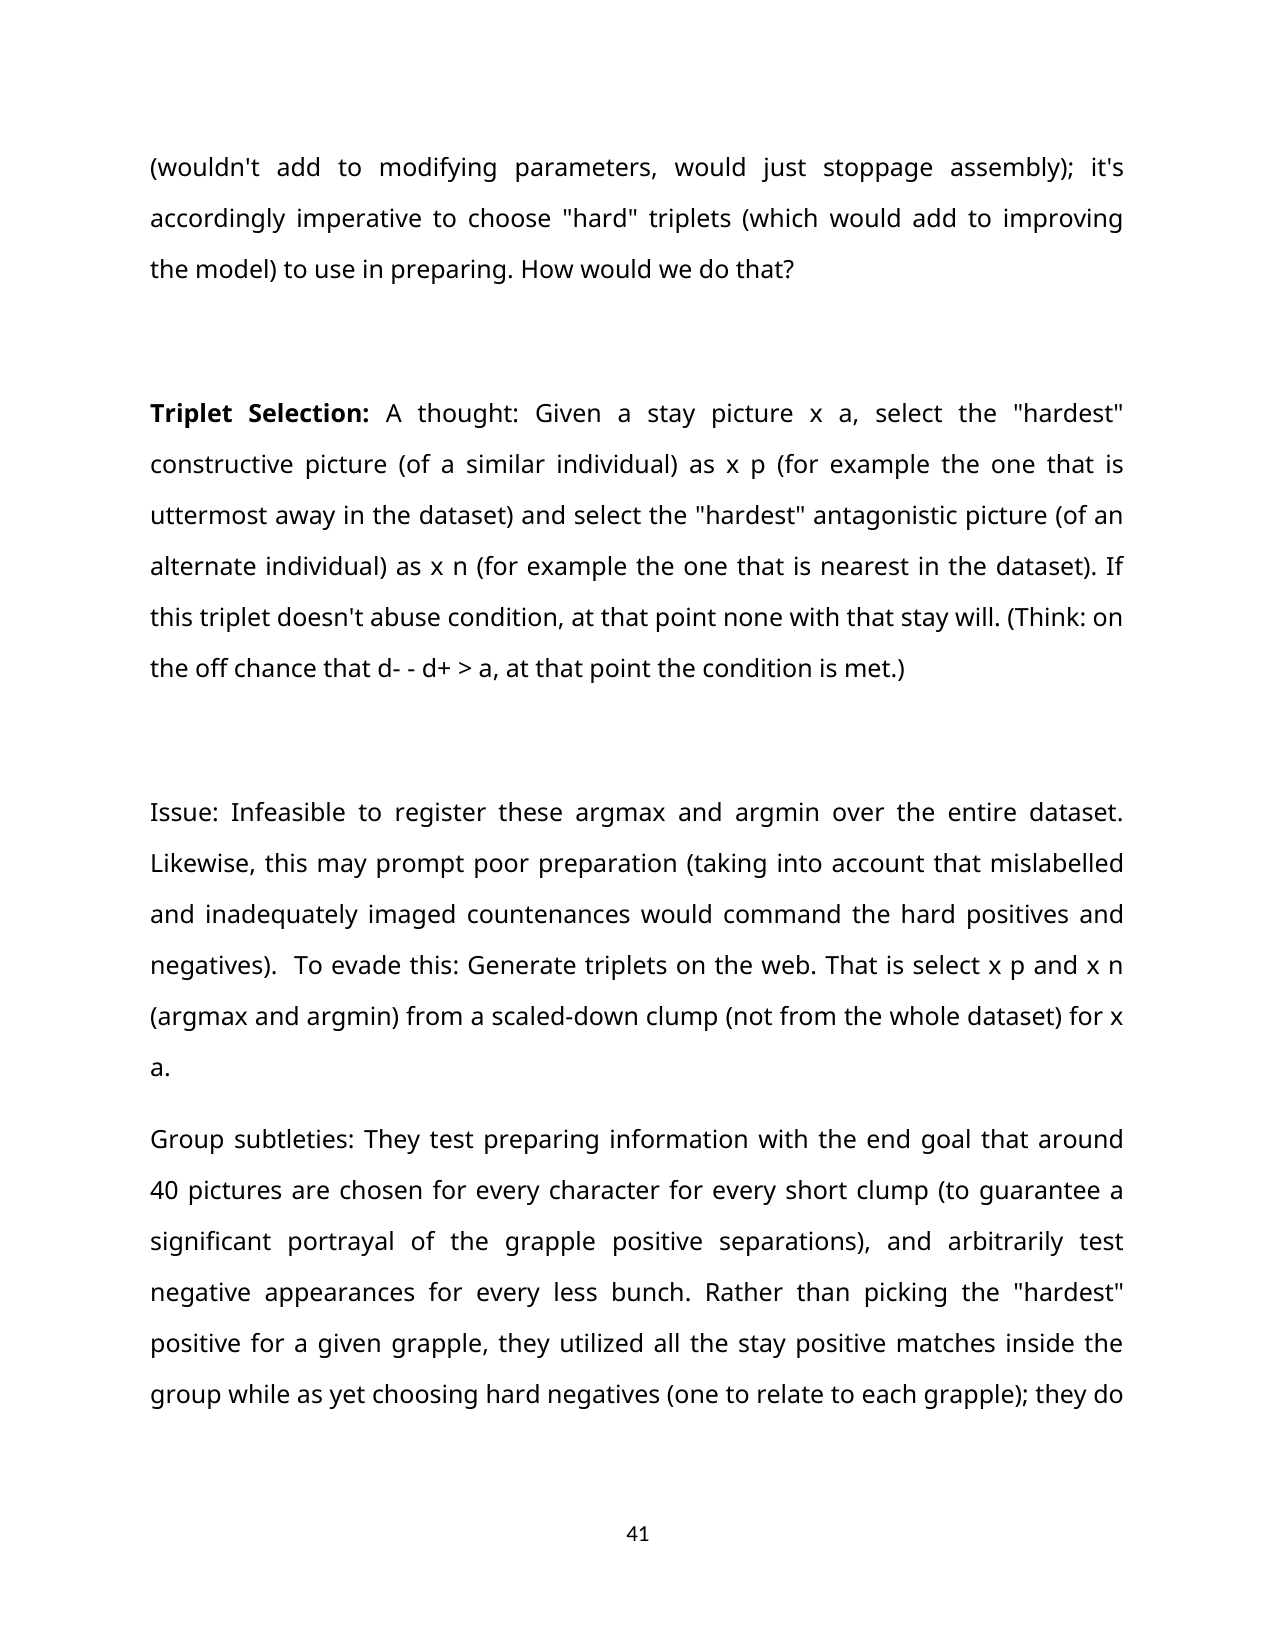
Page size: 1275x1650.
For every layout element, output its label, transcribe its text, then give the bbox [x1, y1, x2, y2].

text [150, 150, 1125, 286]
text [150, 1122, 1125, 1411]
text Issue: Infeasible to register these argmax and argmin over the entire dataset. Likewise, this may prompt poor preparation (taking into account that mislabelled and inadequately imaged countenances would command the hard positives and negatives). To evade this: Generate triplets on the web. That is select x p and x n (argmax and argmin) from a scaled-down clump (not from the whole dataset) for x a. [150, 795, 1125, 1084]
text Triplet Selection: A thought: Given a stay picture x a, select the "hardest" constructive picture (of a similar individual) as x p (for example the one that is uttermost away in the dataset) and select the "hardest" antagonistic picture (of an alternate individual) as x n (for example the one that is nearest in the dataset). If this triplet doesn't abuse condition, at that point none with that stay will. (Think: on the off chance that d- - d+ > a, at that point the condition is met.) [150, 396, 1125, 685]
